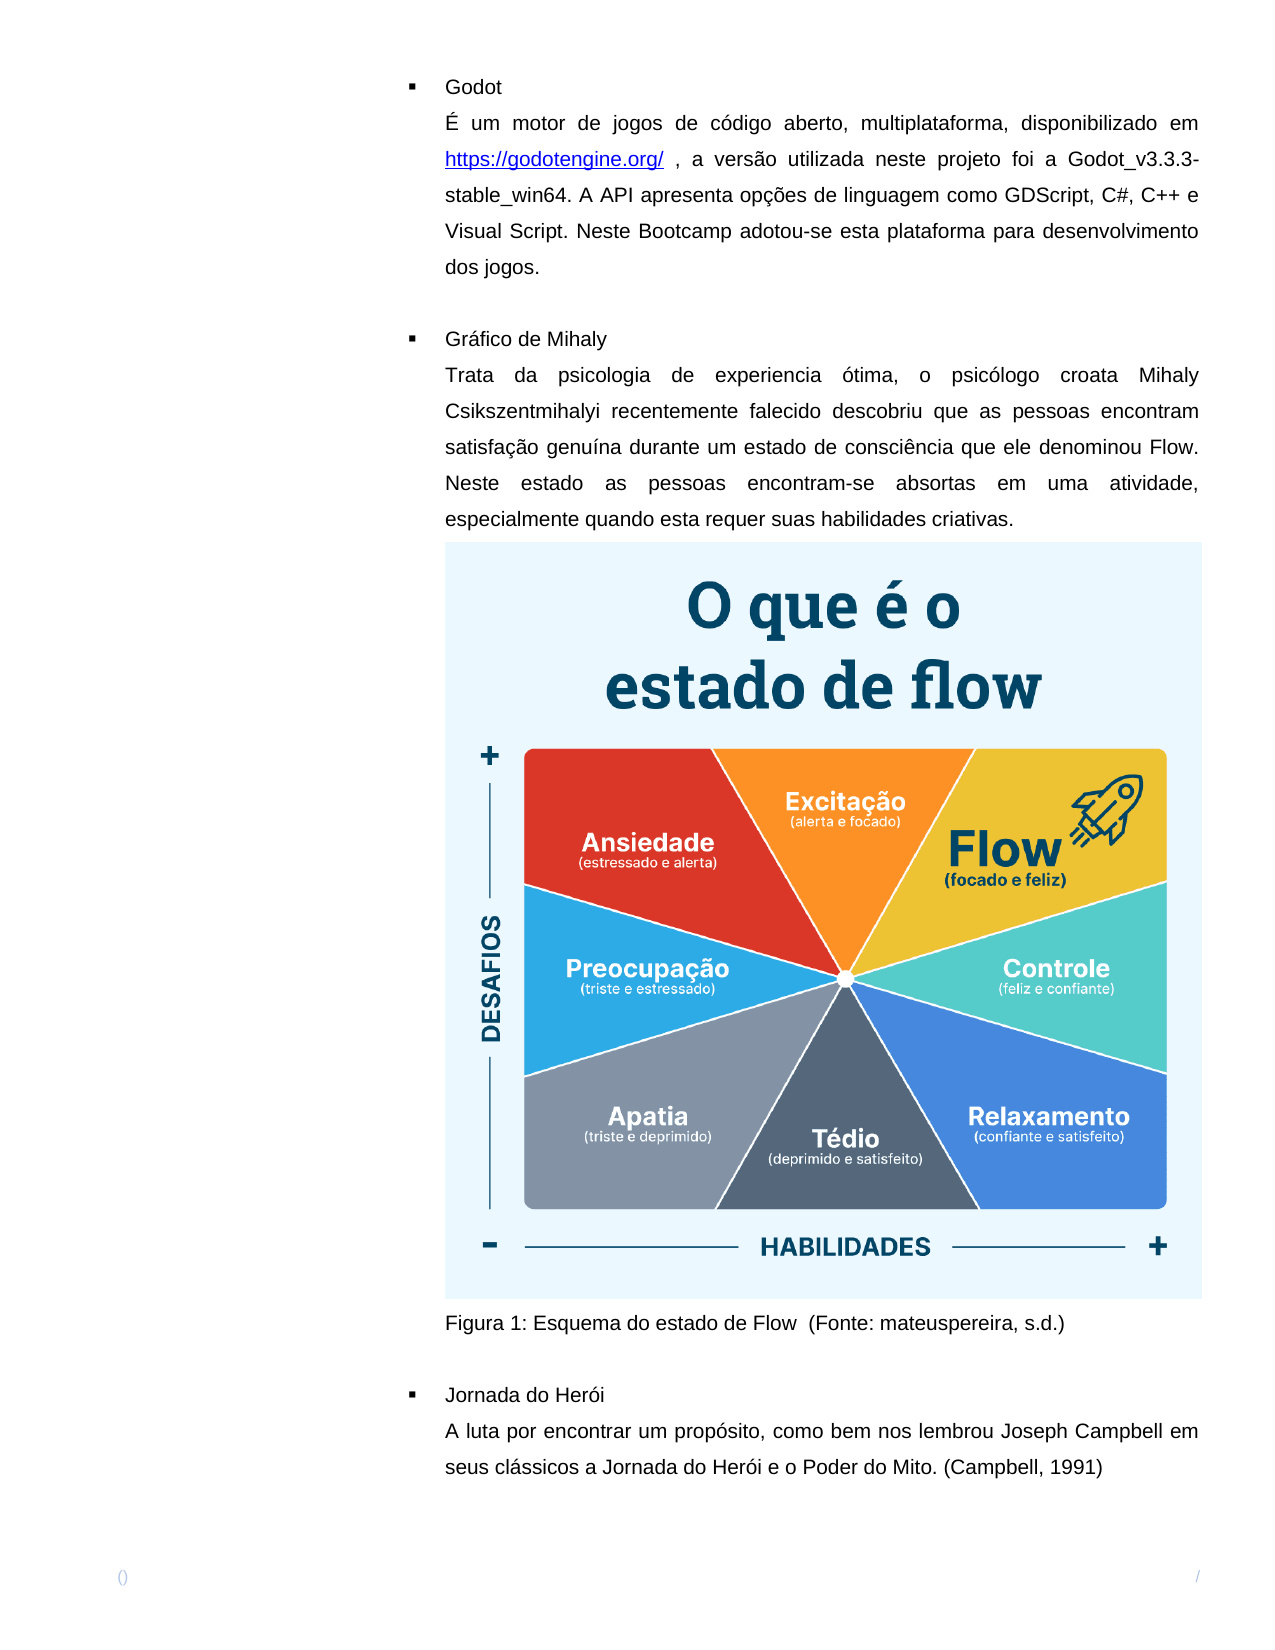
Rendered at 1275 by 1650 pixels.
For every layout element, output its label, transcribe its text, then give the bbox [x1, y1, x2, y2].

list Godot [407, 75, 1200, 99]
list Gráfico de Mihaly [407, 327, 1200, 351]
list Jornada do Herói [407, 1383, 1200, 1407]
list Figura 1: Esquema do estado de Flow (Fonte: mateuspereira, s.d.) [445, 1311, 1200, 1335]
list A luta por encontrar um propósito, como bem nos lembrou Joseph Campbell em seus clássicos a Jornada do Herói e o Poder do Mito. (Campbell, 1991) [445, 1419, 1200, 1478]
list É um motor de jogos de código aberto, multiplataforma, disponibilizado em https://godotengine.org/ , a versão utilizada neste projeto foi a Godot_v3.3.3-stable_win64. A API apresenta opções de linguagem como GDScript, C#, C++ e Visual Script. Neste Bootcamp adotou-se esta plataforma para desenvolvimento dos jogos. [445, 111, 1200, 279]
list Trata da psicologia de experiencia ótima, o psicólogo croata Mihaly Csikszentmihalyi recentemente falecido descobriu que as pessoas encontram satisfação genuína durante um estado de consciência que ele denominou Flow. Neste estado as pessoas encontram-se absortas em uma atividade, especialmente quando esta requer suas habilidades criativas. [445, 363, 1200, 530]
picture [445, 542, 1202, 1299]
